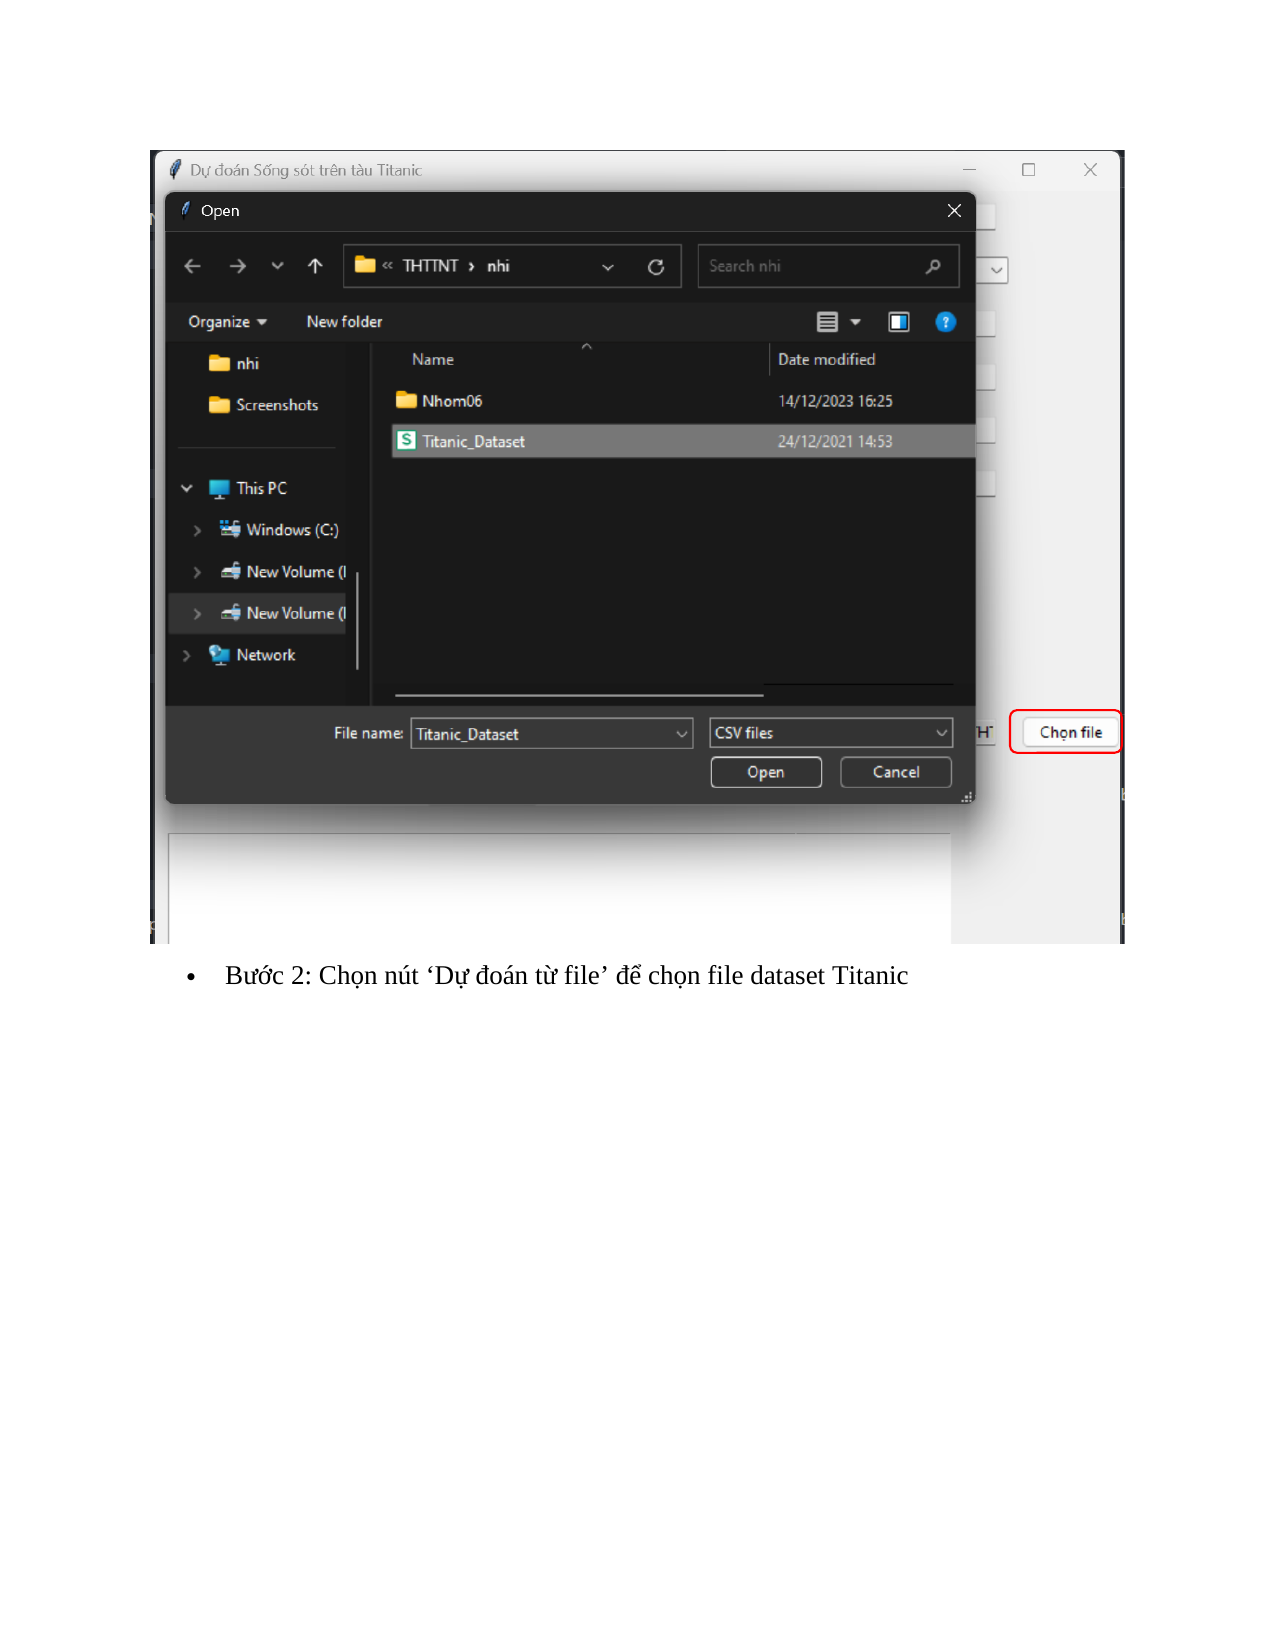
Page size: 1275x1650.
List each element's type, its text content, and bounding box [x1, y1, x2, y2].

list Bước 2: Chọn nút ‘Dự đoán từ file’ để chọn file dataset Titanic [187, 959, 1125, 990]
picture [150, 150, 1125, 944]
